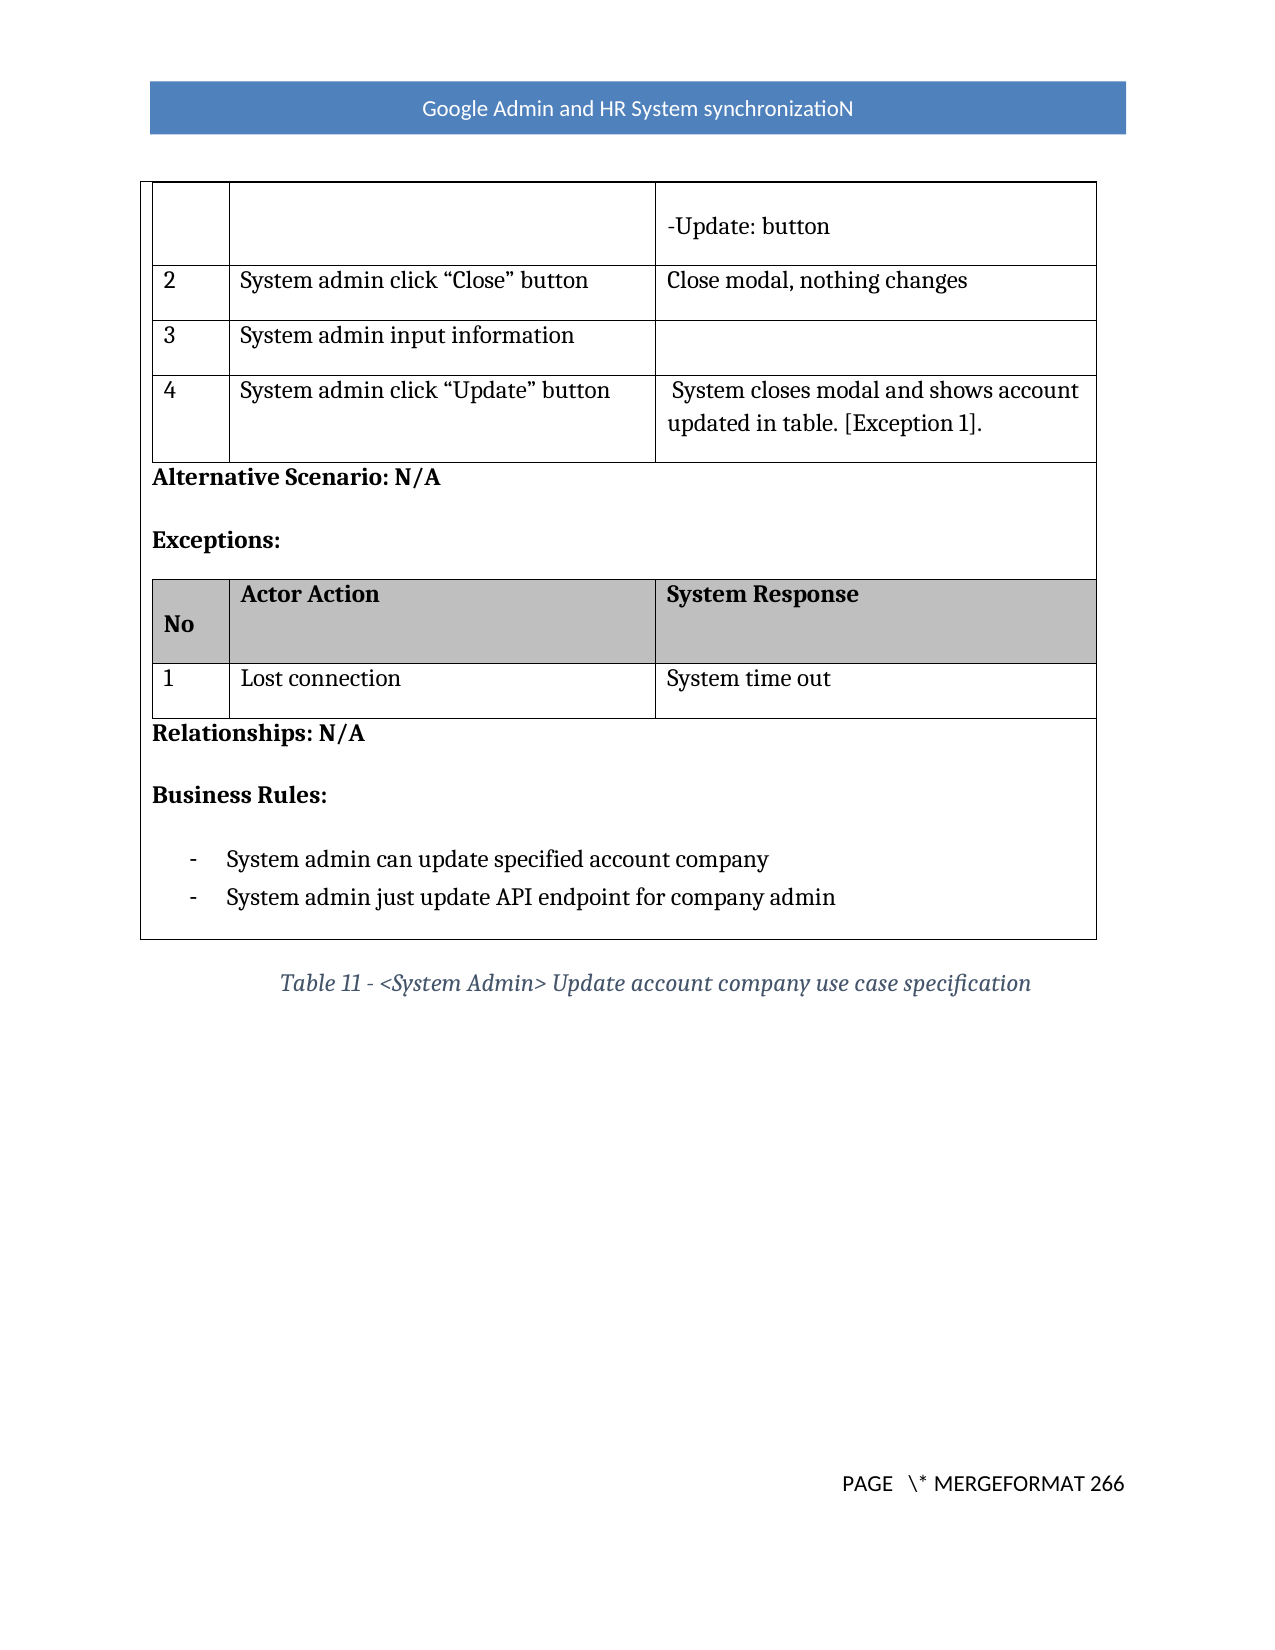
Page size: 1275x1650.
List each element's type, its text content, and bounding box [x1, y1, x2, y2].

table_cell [141, 182, 1096, 939]
text Table 11 - <System Admin> Update account company use case specification [187, 969, 1125, 998]
